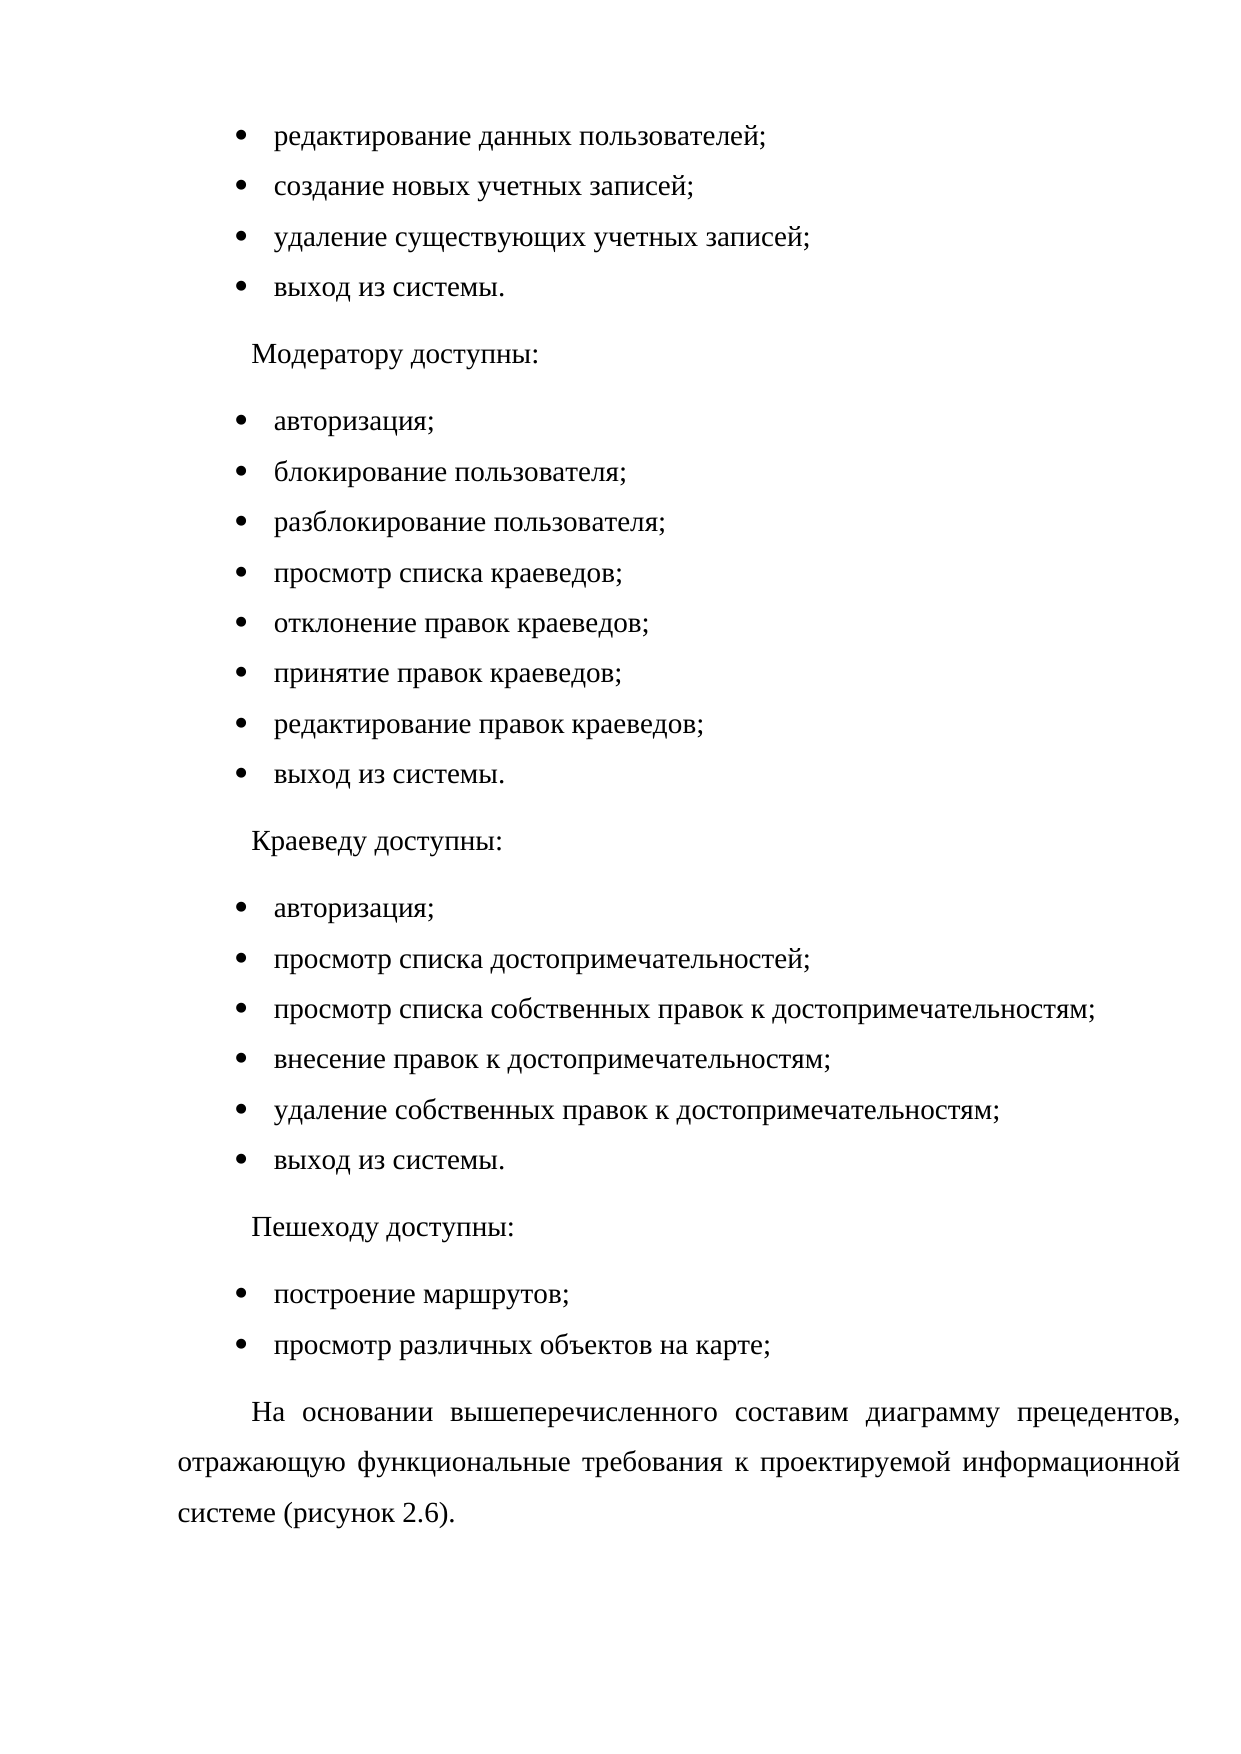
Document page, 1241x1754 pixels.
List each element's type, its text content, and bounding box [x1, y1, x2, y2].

list редактирование правок краеведов; [236, 706, 1181, 739]
list редактирование данных пользователей; [236, 118, 1181, 152]
list выход из системы. [236, 1142, 1181, 1176]
text Краеведу доступны: [177, 823, 1181, 857]
list просмотр списка краеведов; [236, 555, 1181, 588]
list удаление собственных правок к достопримечательностям; [236, 1092, 1181, 1126]
text Модератору доступны: [177, 336, 1181, 370]
list выход из системы. [236, 756, 1181, 790]
text Пешеходу доступны: [177, 1209, 1181, 1243]
list принятие правок краеведов; [236, 656, 1181, 689]
list просмотр различных объектов на карте; [236, 1327, 1181, 1361]
list отклонение правок краеведов; [236, 605, 1181, 639]
list разблокирование пользователя; [236, 504, 1181, 538]
list блокирование пользователя; [236, 454, 1181, 487]
list авторизация; [236, 890, 1181, 924]
list просмотр списка достопримечательностей; [236, 941, 1181, 974]
list удаление существующих учетных записей; [236, 219, 1181, 253]
list создание новых учетных записей; [236, 168, 1181, 202]
text На основании вышеперечисленного составим диаграмму прецедентов, отражающую функциональные требования к проектируемой информационной системе (рисунок 2.6). [177, 1394, 1181, 1528]
list построение маршрутов; [236, 1277, 1181, 1310]
list выход из системы. [236, 269, 1181, 303]
list просмотр списка собственных правок к достопримечательностям; [236, 991, 1181, 1025]
list авторизация; [236, 403, 1181, 437]
list внесение правок к достопримечательностям; [236, 1042, 1181, 1075]
